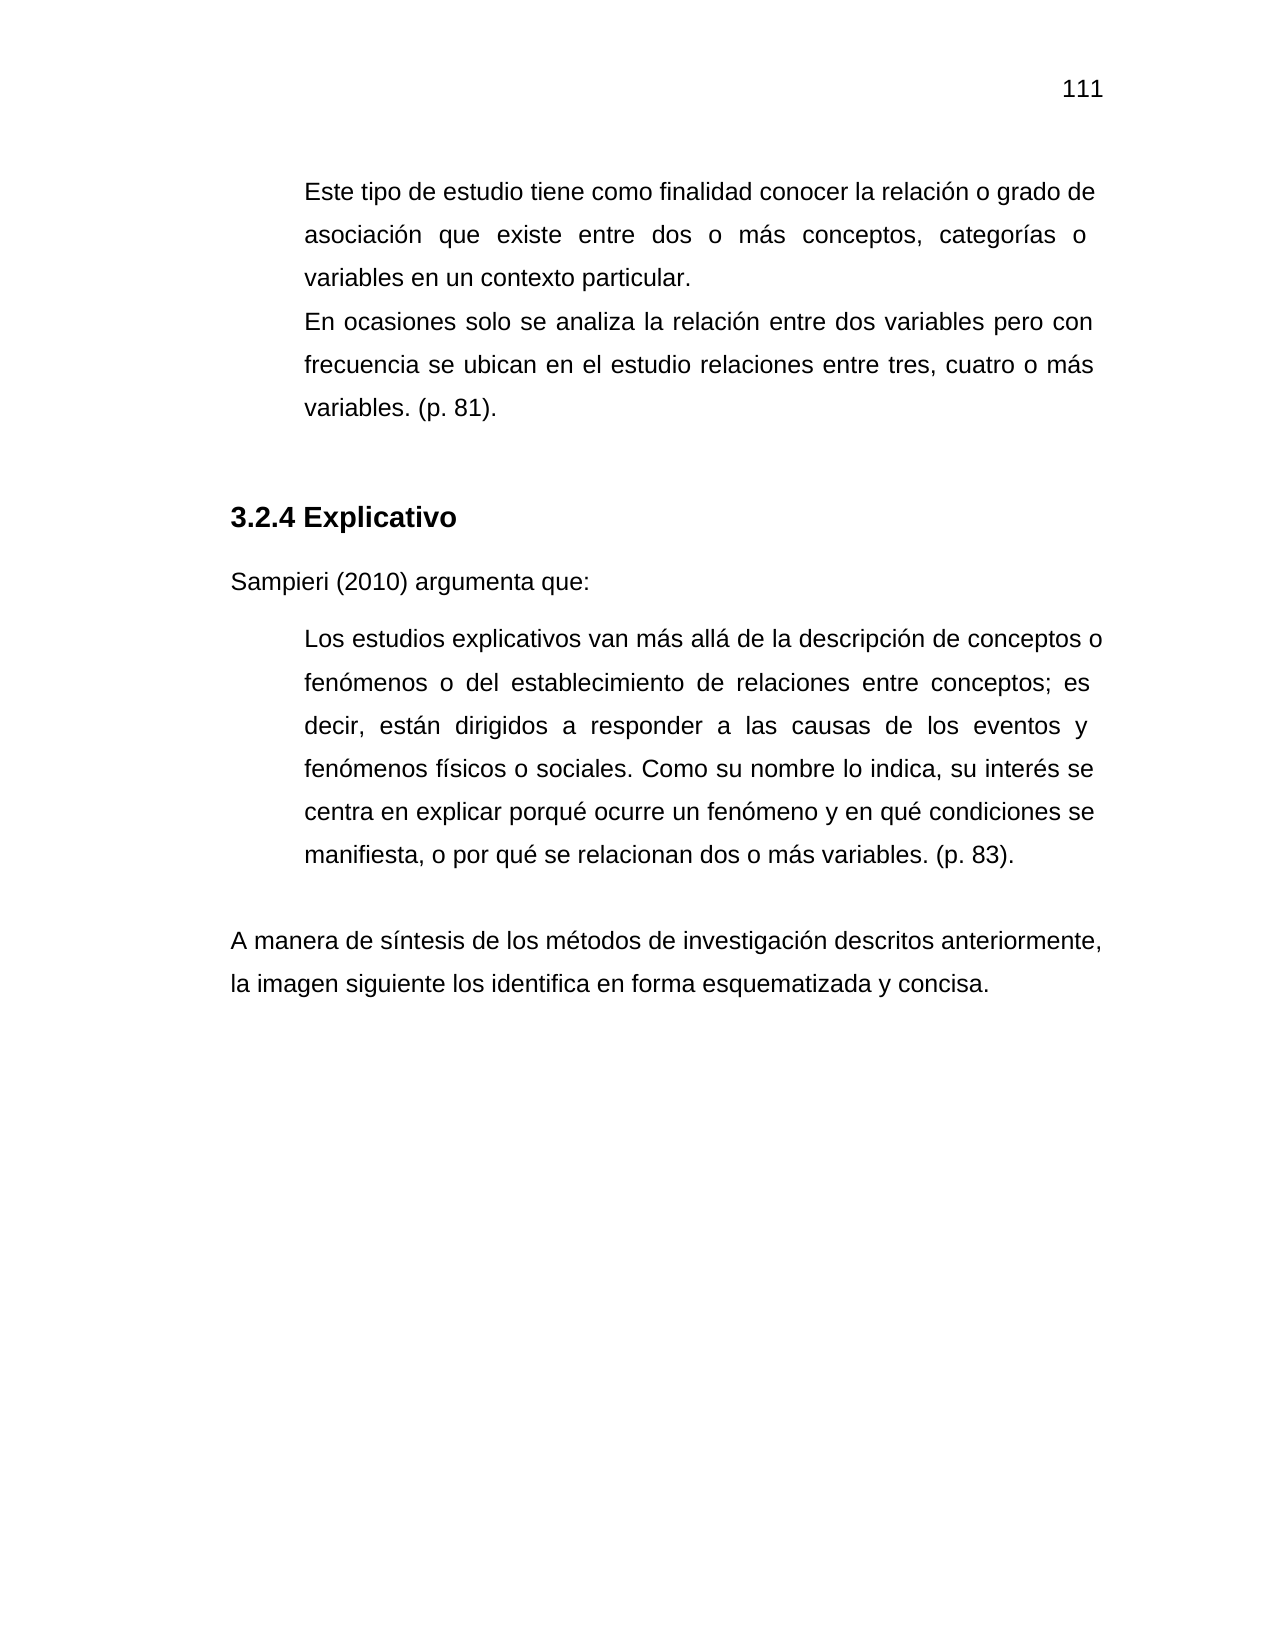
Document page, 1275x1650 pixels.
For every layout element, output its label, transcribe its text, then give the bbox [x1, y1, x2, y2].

text A manera de síntesis de los métodos de investigación descritos anteriormente, la imagen siguiente los identifica en forma esquematizada y concisa. [230, 926, 1104, 998]
subtitle 3.2.4 Explicativo [230, 500, 1104, 533]
text En ocasiones solo se analiza la relación entre dos variables pero con frecuencia se ubican en el estudio relaciones entre tres, cuatro o más variables. (p. 81). [230, 307, 1104, 422]
text Sampieri (2010) argumenta que: [230, 567, 1104, 596]
text Los estudios explicativos van más allá de la descripción de conceptos o fenómenos o del establecimiento de relaciones entre conceptos; es decir, están dirigidos a responder a las causas de los eventos y fenómenos físicos o sociales. Como su nombre lo indica, su interés se centra en explicar porqué ocurre un fenómeno y en qué condiciones se manifiesta, o por qué se relacionan dos o más variables. (p. 83). [230, 624, 1104, 869]
text Este tipo de estudio tiene como finalidad conocer la relación o grado de asociación que existe entre dos o más conceptos, categorías o variables en un contexto particular. [230, 177, 1104, 292]
